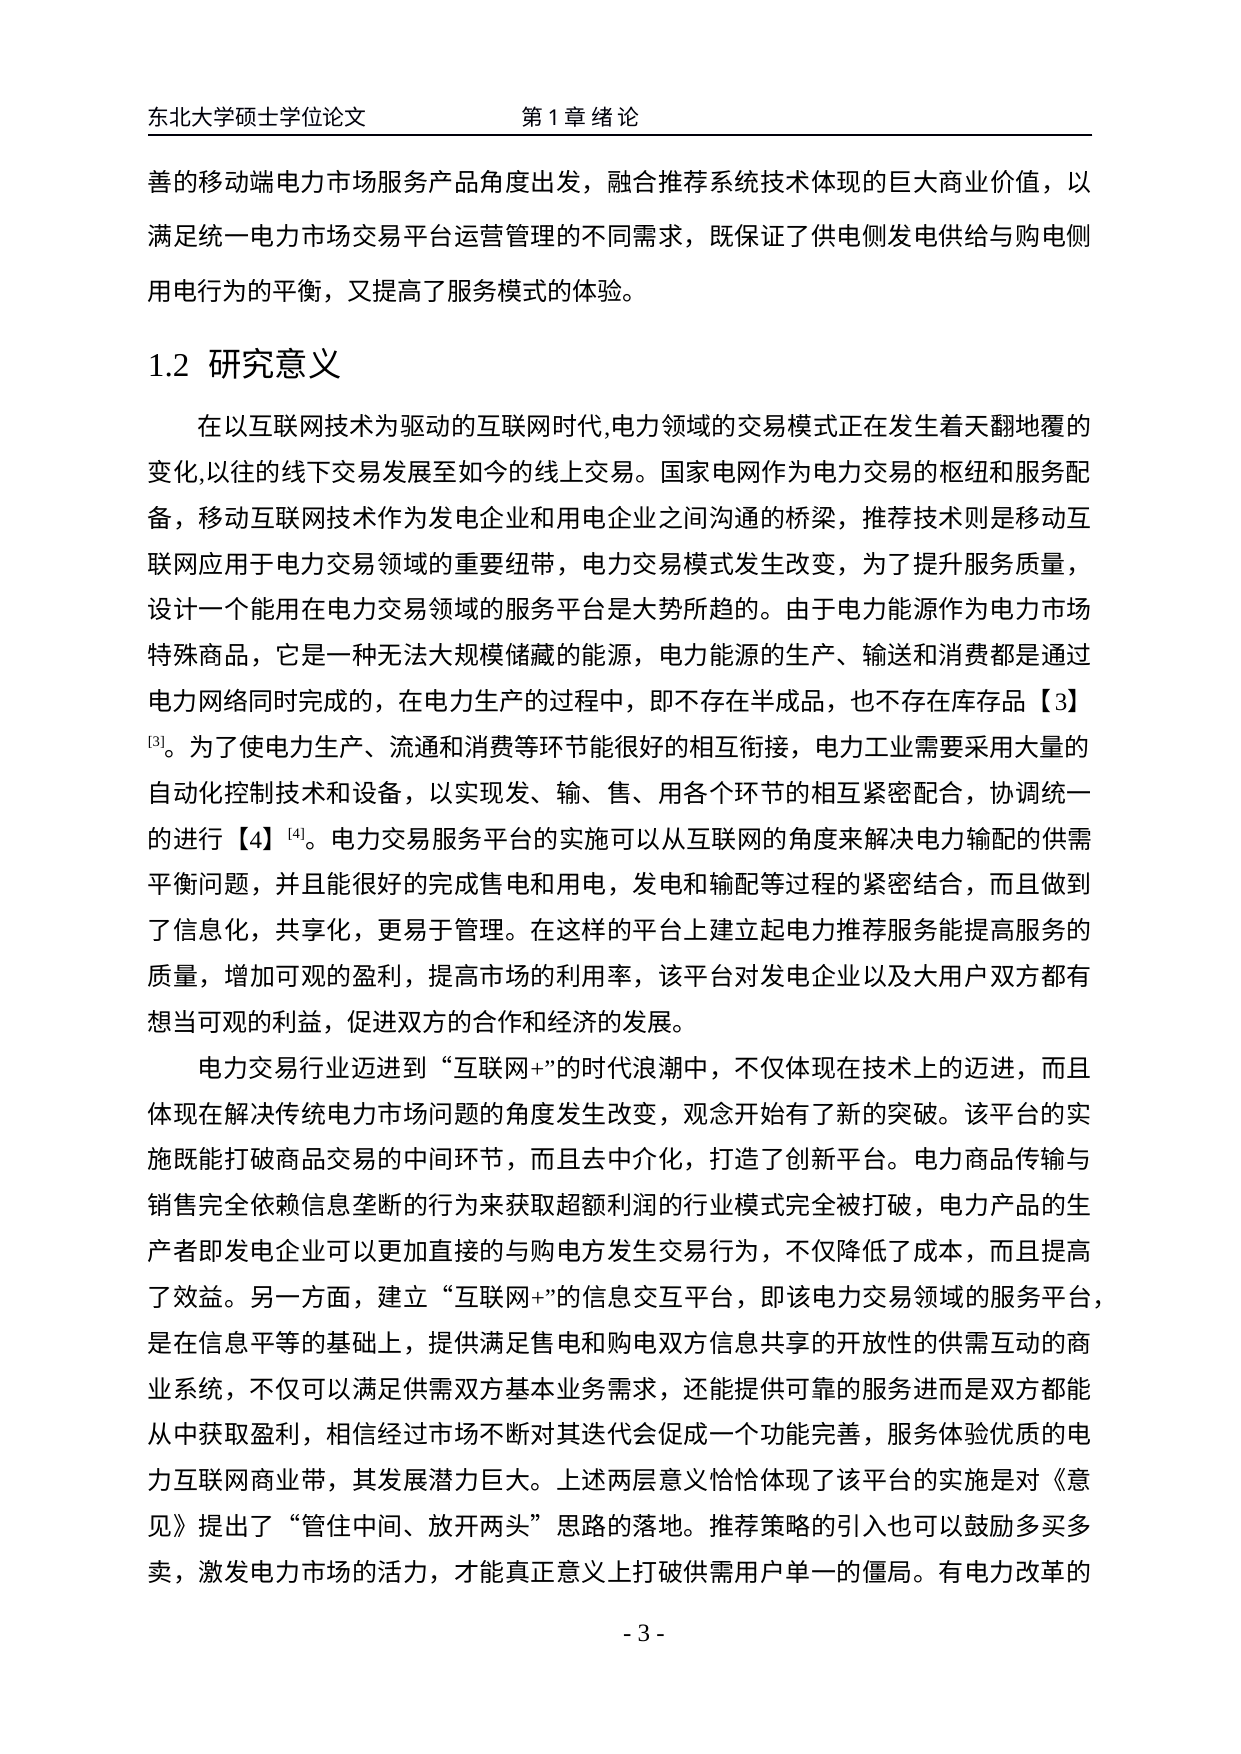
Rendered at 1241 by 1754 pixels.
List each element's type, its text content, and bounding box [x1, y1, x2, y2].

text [148, 162, 1092, 307]
subtitle 研究意义 [148, 338, 1092, 386]
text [148, 1041, 1092, 1591]
text 在以互联网技术为驱动的互联网时代,电力领域的交易模式正在发生着天翻地覆的变化,以往的线下交易发展至如今的线上交易。国家电网作为电力交易的枢纽和服务配备，移动互联网技术作为发电企业和用电企业之间沟通的桥梁，推荐技术则是移动互联网应用于电力交易领域的重要纽带，电力交易模式发生改变，为了提升服务质量，设计一个能用在电力交易领域的服务平台是大势所趋的。由于电力能源作为电力市场特殊商品，它是一种无法大规模储藏的能源，电力能源的生产、输送和消费都是通过电力网络同时完成的，在电力生产的过程中，即不存在半成品，也不存在库存品【3】[3]。为了使电力生产、流通和消费等环节能很好的相互衔接，电力工业需要采用大量的自动化控制技术和设备，以实现发、输、售、用各个环节的相互紧密配合，协调统一的进行【4】[4]。电力交易服务平台的实施可以从互联网的角度来解决电力输配的供需平衡问题，并且能很好的完成售电和用电，发电和输配等过程的紧密结合，而且做到了信息化，共享化，更易于管理。在这样的平台上建立起电力推荐服务能提高服务的质量，增加可观的盈利，提高市场的利用率，该平台对发电企业以及大用户双方都有想当可观的利益，促进双方的合作和经济的发展。 [148, 399, 1092, 1041]
